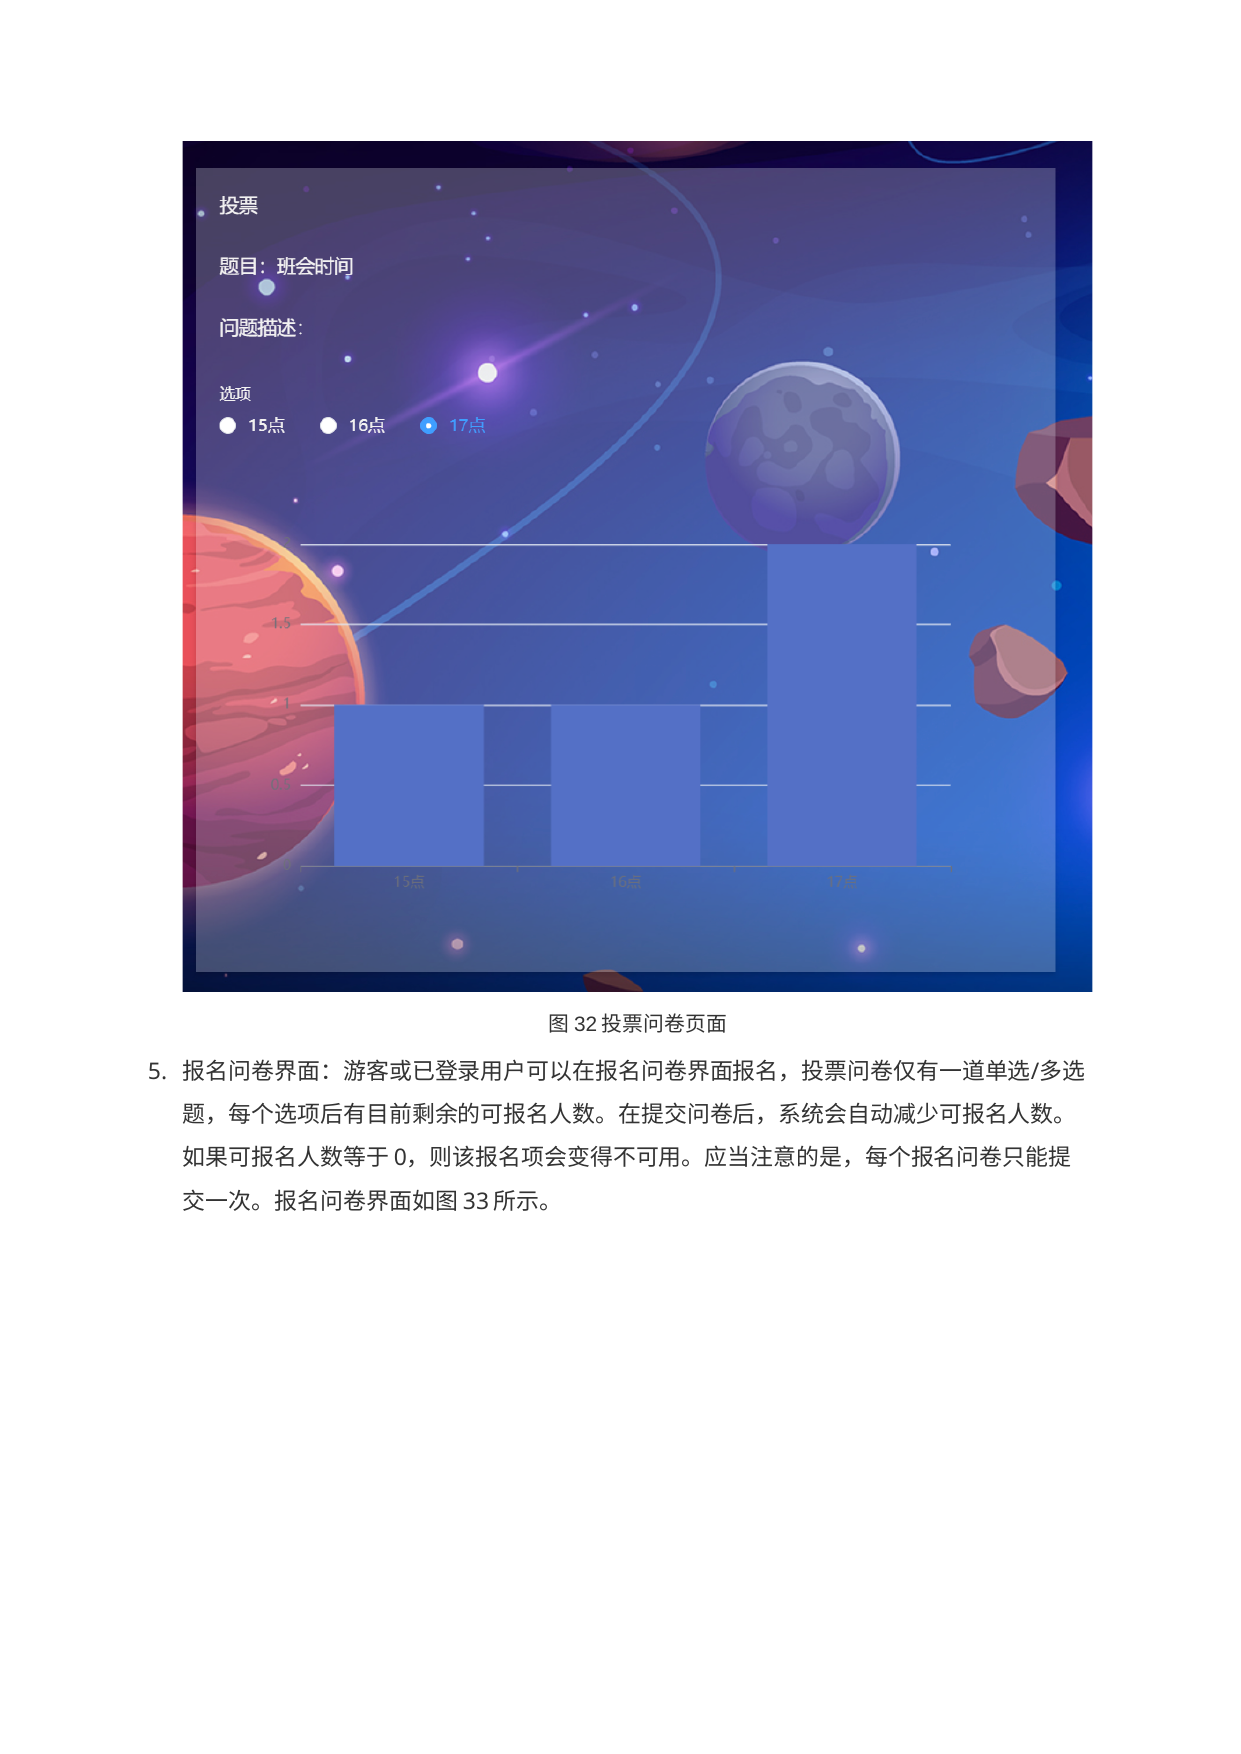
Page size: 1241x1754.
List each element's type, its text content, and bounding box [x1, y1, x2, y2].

picture [182, 141, 1093, 992]
text 图 32 投票问卷页面 [183, 1007, 1093, 1038]
list 报名问卷界面：游客或已登录用户可以在报名问卷界面报名，投票问卷仅有一道单选/多选题，每个选项后有目前剩余的可报名人数。在提交问卷后，系统会自动减少可报名人数。如果可报名人数等于0，则该报名项会变得不可用。应当注意的是，每个报名问卷只能提交一次。报名问卷界面如图 33所示。 [148, 1053, 1093, 1216]
